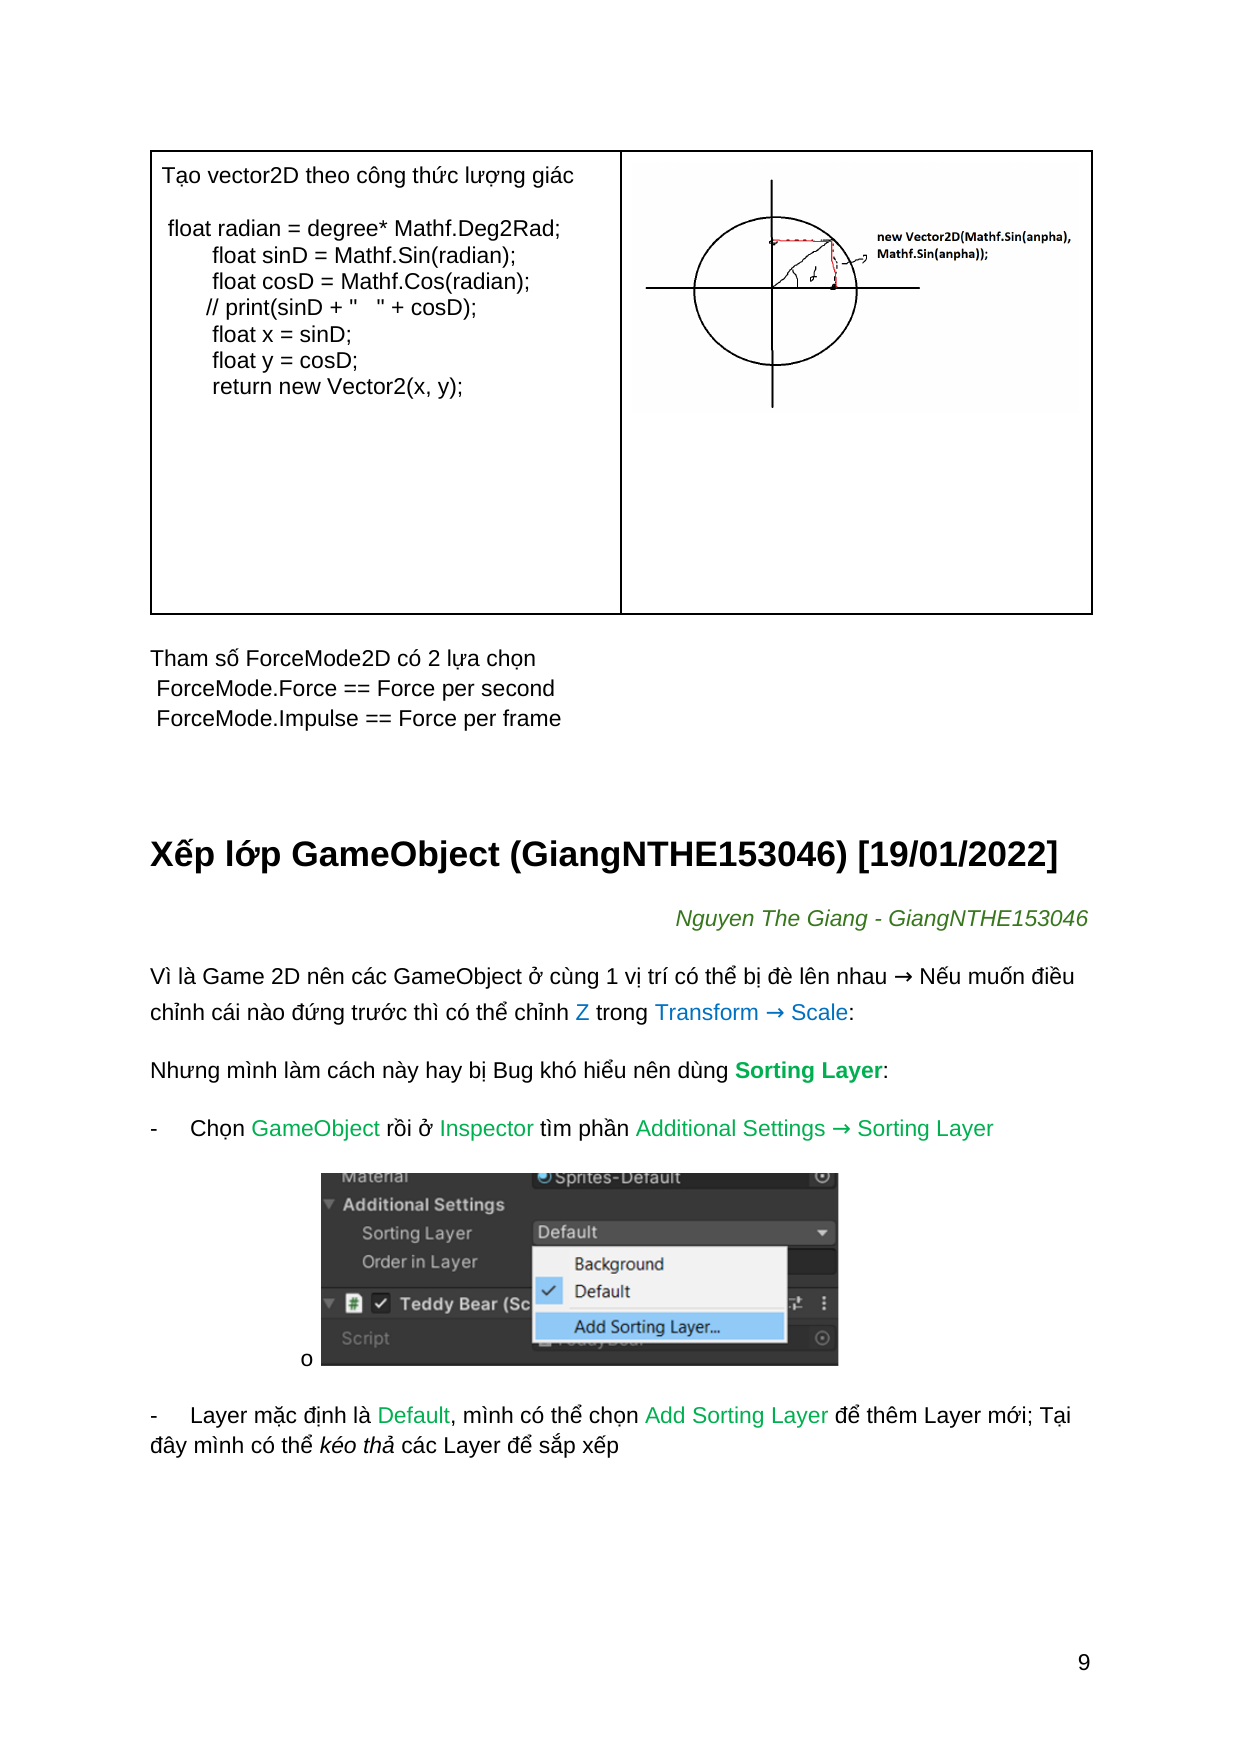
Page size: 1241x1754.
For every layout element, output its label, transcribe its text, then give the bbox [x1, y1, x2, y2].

text ForceMode.Impulse == Force per frame [150, 705, 1090, 732]
table_header Tạo vector2D theo công thức lượng giác float radian = degree* Mathf.Deg2Rad; float sinD = Mathf.Sin(radian); float cosD = Mathf.Cos(radian); // print(sinD + " " + cosD); float x = sinD; float y = cosD; return new Vector2(x, y); [152, 152, 620, 612]
picture [631, 162, 1079, 413]
table_header [622, 152, 1091, 612]
subtitle Xếp lớp GameObject (GiangNTHE153046) [19/01/2022] [150, 833, 1090, 874]
text Vì là Game 2D nên các GameObject ở cùng 1 vị trí có thể bị đè lên nhau → Nếu muốn điều chỉnh cái nào đứng trước thì có thể chỉnh Z trong Transform → Scale: [150, 960, 1090, 1027]
picture [321, 1173, 839, 1366]
text Nguyen The Giang - GiangNTHE153046 [150, 905, 1090, 931]
text - Chọn GameObject rồi ở Inspector tìm phần Additional Settings → Sorting Layer [150, 1112, 1090, 1144]
text Tham số ForceMode2D có 2 lựa chọn [150, 645, 1090, 671]
text Nhưng mình làm cách này hay bị Bug khó hiểu nên dùng Sorting Layer: [150, 1057, 1090, 1083]
text - Layer mặc định là Default, mình có thể chọn Add Sorting Layer để thêm Layer mới; Tại đây mình có thể kéo thả các Layer để sắp xếp [150, 1402, 1090, 1458]
text ForceMode.Force == Force per second [150, 675, 1090, 701]
